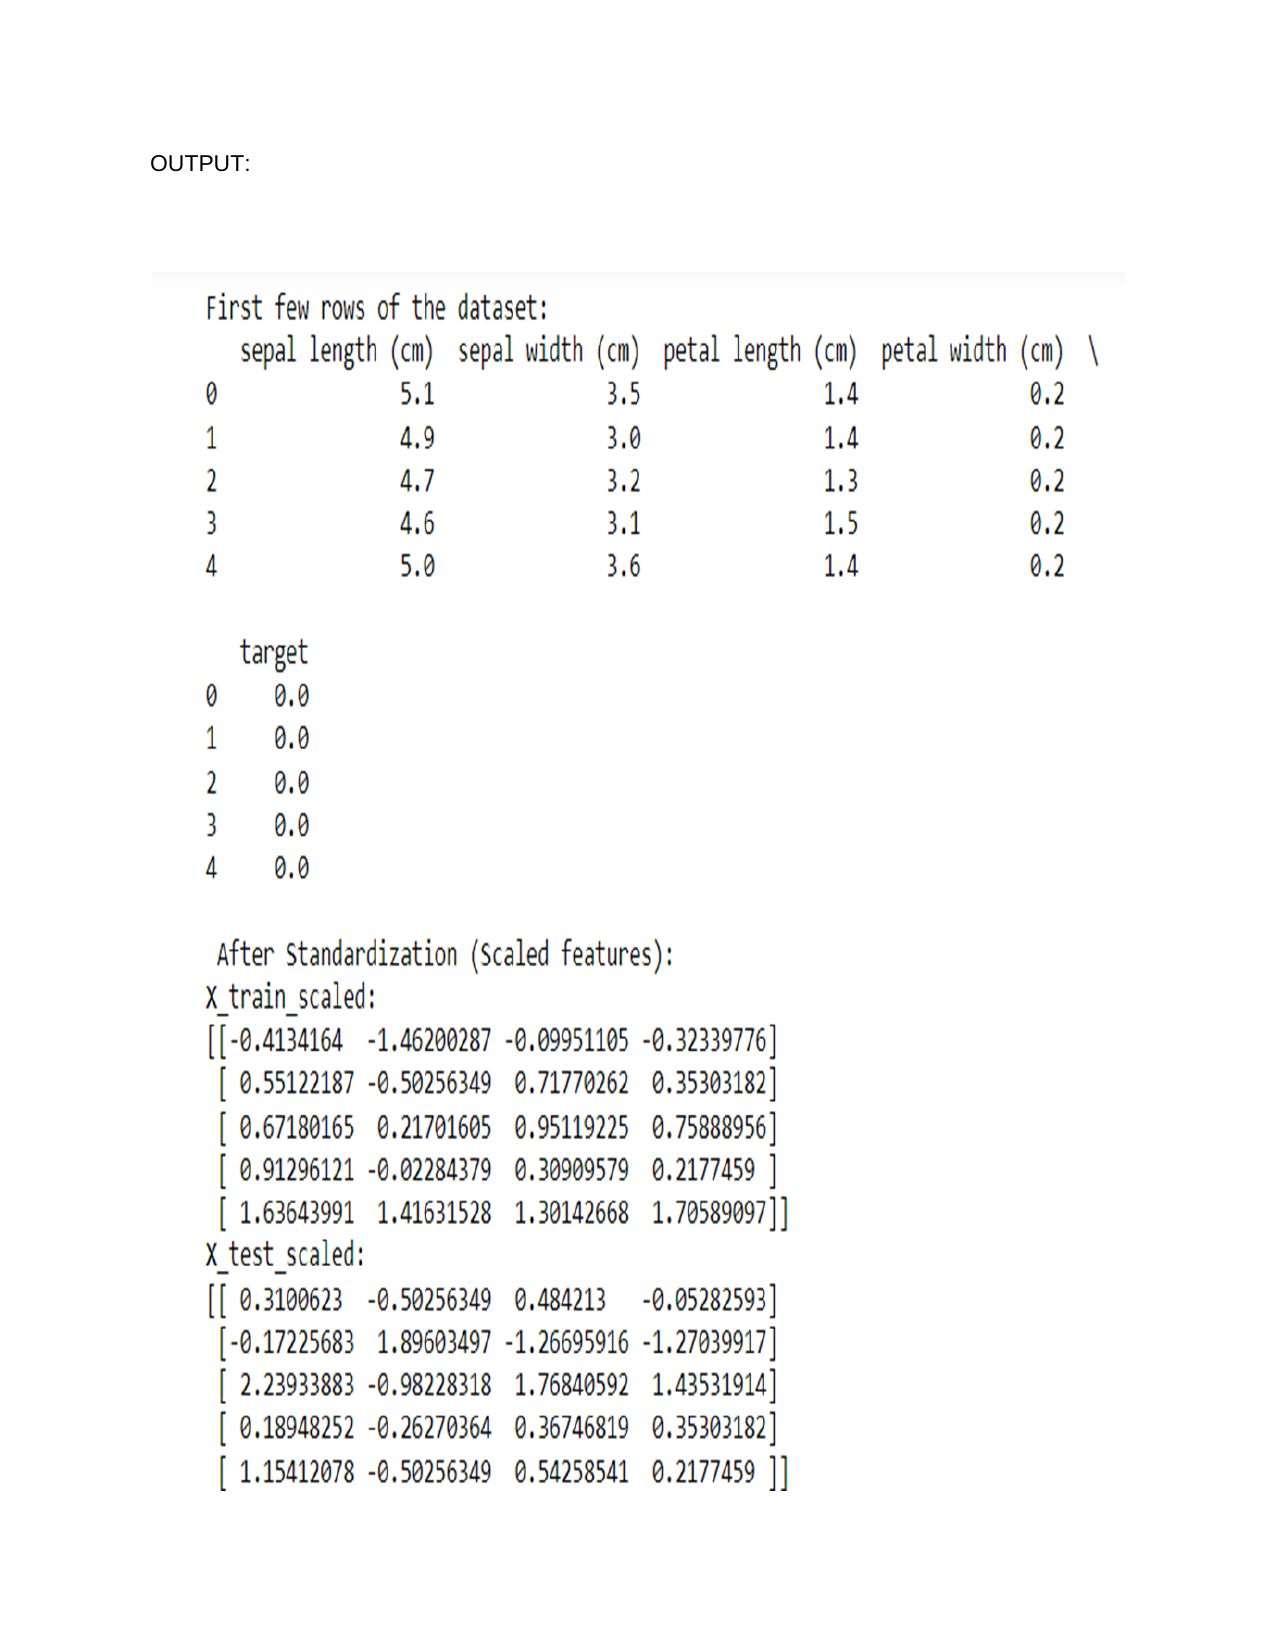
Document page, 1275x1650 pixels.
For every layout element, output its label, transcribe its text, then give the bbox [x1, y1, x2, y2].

text OUTPUT: [150, 150, 1125, 176]
picture [150, 270, 1125, 1492]
